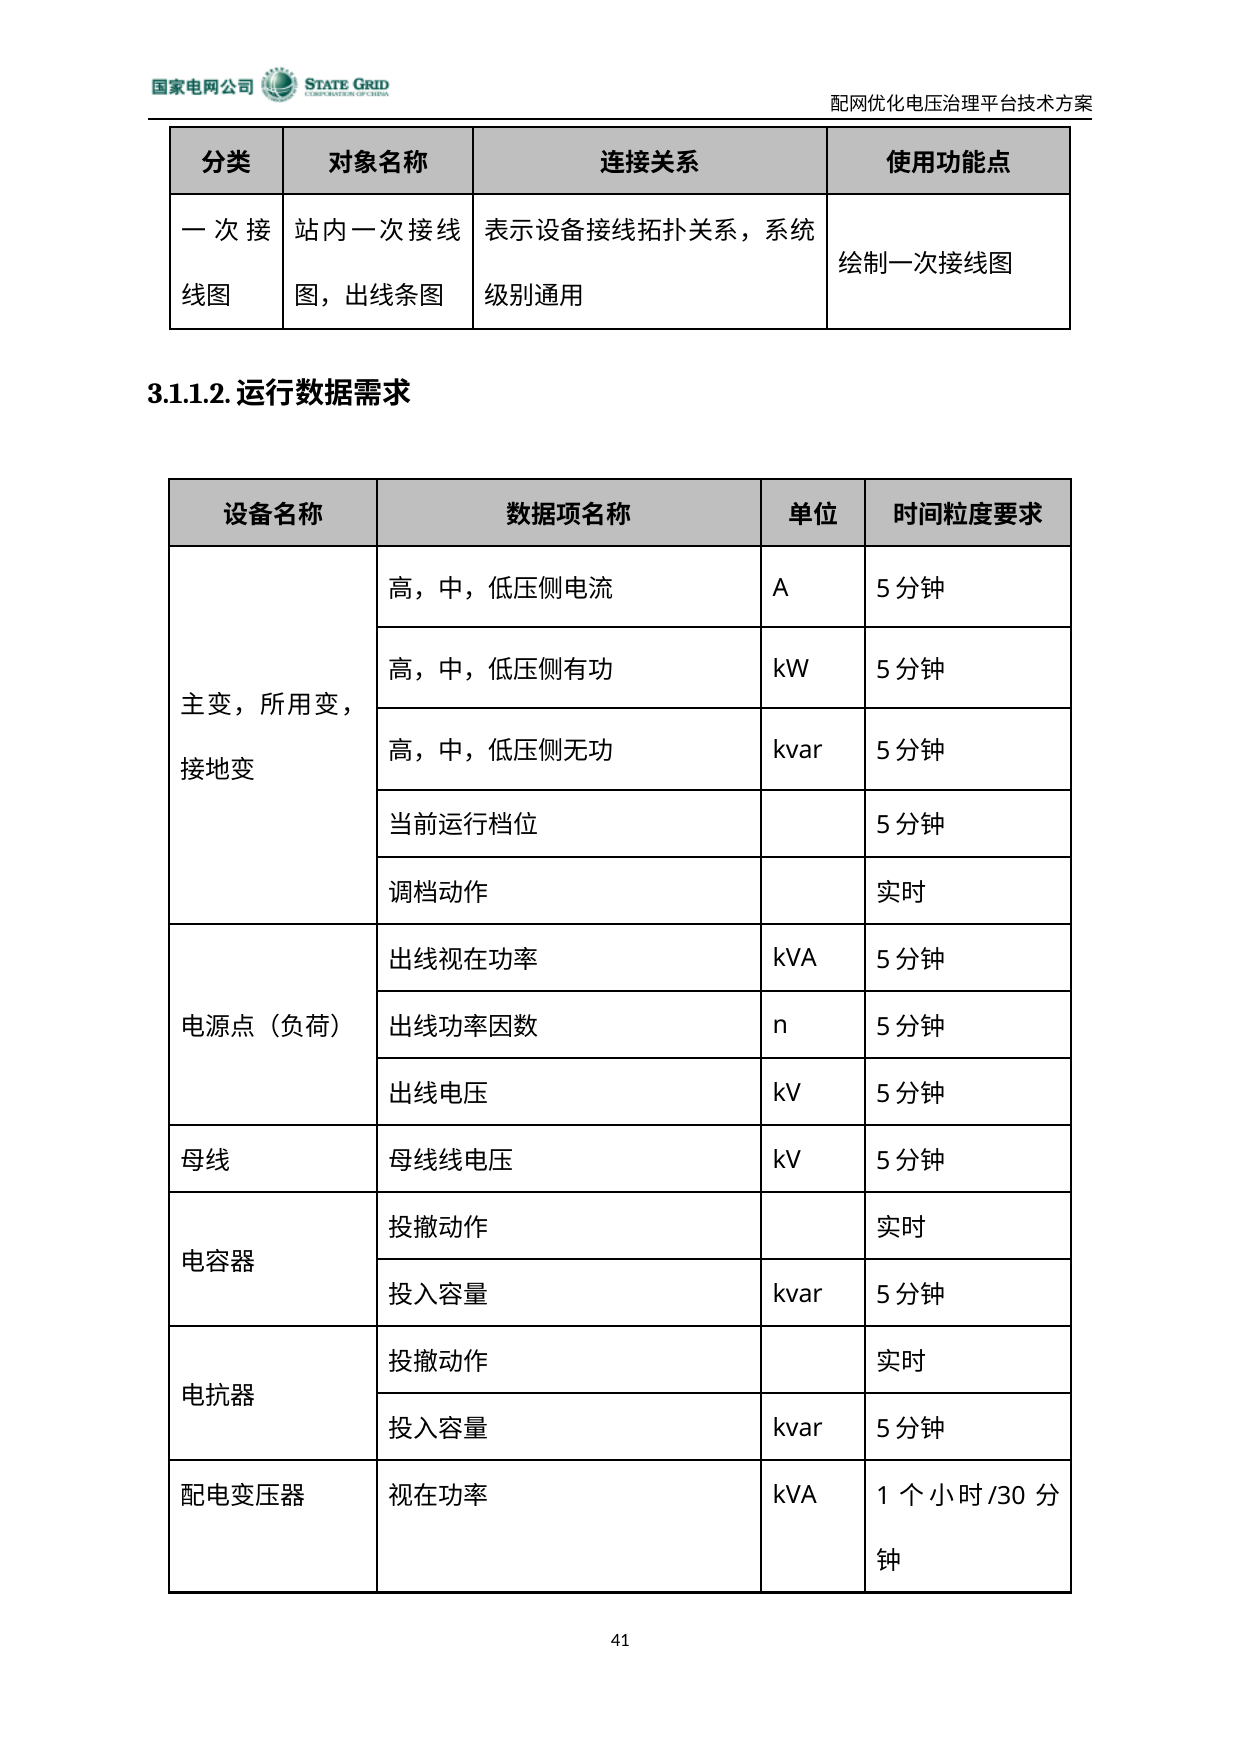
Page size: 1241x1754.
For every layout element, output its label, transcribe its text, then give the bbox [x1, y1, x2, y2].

table_cell 电容器 [170, 1193, 376, 1325]
table_cell kvar [762, 1394, 864, 1459]
table_cell 1个小时/30分钟 [866, 1461, 1070, 1591]
table_cell 出线功率因数 [378, 992, 760, 1057]
table_cell 5分钟 [866, 1394, 1070, 1459]
table_cell 表示设备接线拓扑关系，系统级别通用 [474, 195, 826, 327]
table_cell 实时 [866, 1193, 1070, 1258]
table_cell kvar [762, 1260, 864, 1325]
table_cell 5分钟 [866, 992, 1070, 1057]
table_cell 站内一次接线图，出线条图 [284, 195, 472, 327]
table_header 使用功能点 [828, 128, 1069, 193]
table_cell 5分钟 [866, 1059, 1070, 1124]
table_cell 当前运行档位 [378, 791, 760, 856]
table_cell kvar [762, 709, 864, 788]
table_cell kW [762, 628, 864, 707]
table_cell 5分钟 [866, 1260, 1070, 1325]
table_cell 5分钟 [866, 791, 1070, 856]
table_header 设备名称 [170, 480, 376, 545]
table_cell kV [762, 1059, 864, 1124]
table_cell 母线 [170, 1126, 376, 1191]
table_cell 视在功率 [378, 1461, 760, 1591]
table_header 单位 [762, 480, 864, 545]
table_cell 一次接线图 [171, 195, 282, 327]
table_cell 实时 [866, 1327, 1070, 1392]
table_cell n [762, 992, 864, 1057]
table_cell A [762, 547, 864, 626]
table_cell 高，中，低压侧有功 [378, 628, 760, 707]
table_cell [762, 858, 864, 923]
table_header 时间粒度要求 [866, 480, 1070, 545]
table_cell 电源点（负荷） [170, 925, 376, 1124]
table_header 对象名称 [284, 128, 472, 193]
table_header 连接关系 [474, 128, 826, 193]
table_cell [762, 1193, 864, 1258]
table_cell 5分钟 [866, 1126, 1070, 1191]
table_header 分类 [171, 128, 282, 193]
table_cell 投入容量 [378, 1260, 760, 1325]
table_cell 主变，所用变，接地变 [170, 547, 376, 923]
table_cell 5分钟 [866, 547, 1070, 626]
table_cell 高，中，低压侧无功 [378, 709, 760, 788]
table_cell 绘制一次接线图 [828, 195, 1069, 327]
table_cell 5分钟 [866, 925, 1070, 990]
table_cell 出线电压 [378, 1059, 760, 1124]
table_cell 出线视在功率 [378, 925, 760, 990]
table_cell 高，中，低压侧电流 [378, 547, 760, 626]
table_header 数据项名称 [378, 480, 760, 545]
subtitle 运行数据需求 [148, 359, 1092, 424]
table_cell 5分钟 [866, 628, 1070, 707]
table_cell kVA [762, 1461, 864, 1591]
table_cell kV [762, 1126, 864, 1191]
table_cell 5分钟 [866, 709, 1070, 788]
table_cell 投撤动作 [378, 1327, 760, 1392]
table_cell 母线线电压 [378, 1126, 760, 1191]
table_cell [762, 1327, 864, 1392]
table_cell 配电变压器 [170, 1461, 376, 1591]
table_cell kVA [762, 925, 864, 990]
table_cell 调档动作 [378, 858, 760, 923]
table_cell [762, 791, 864, 856]
table_cell 投入容量 [378, 1394, 760, 1459]
table_cell 投撤动作 [378, 1193, 760, 1258]
table_cell 实时 [866, 858, 1070, 923]
table_cell 电抗器 [170, 1327, 376, 1459]
